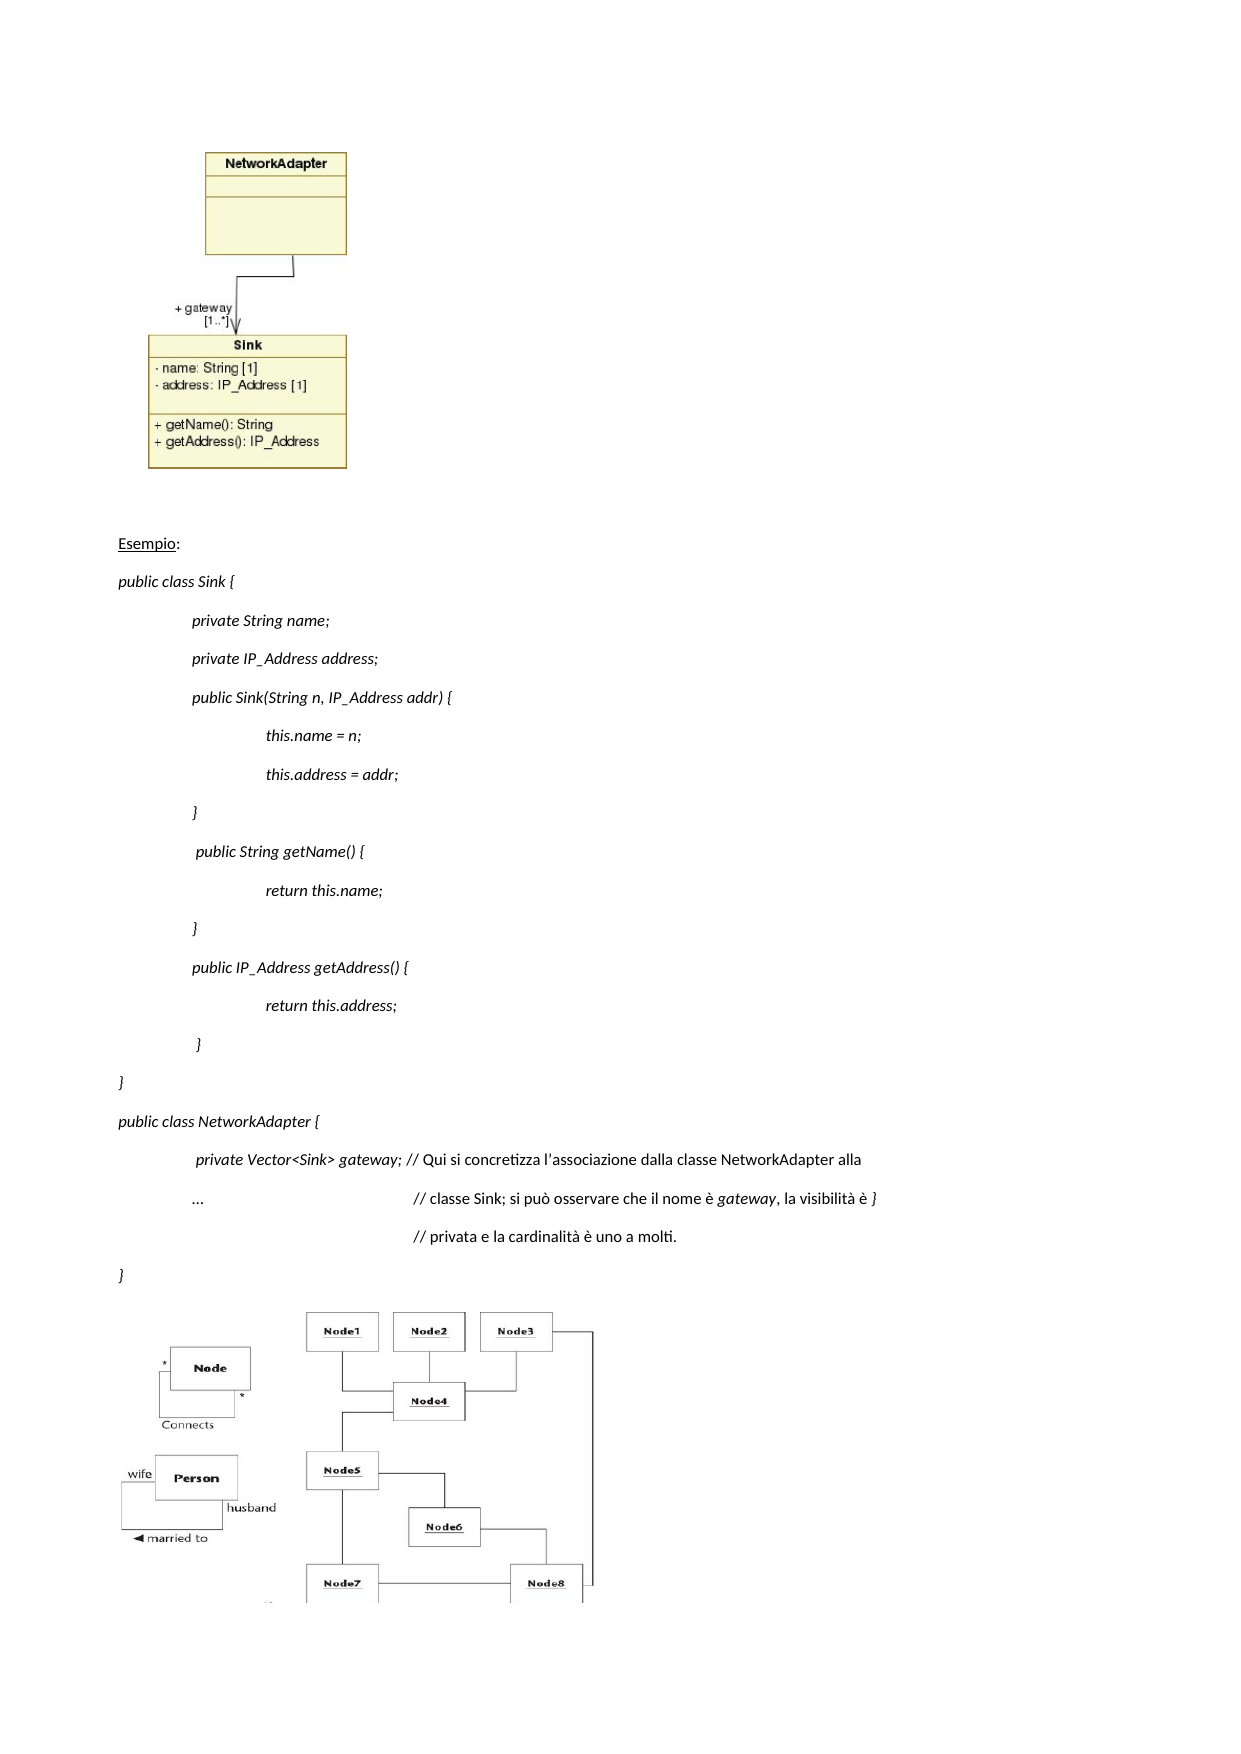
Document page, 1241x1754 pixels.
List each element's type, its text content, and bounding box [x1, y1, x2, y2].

text private String name; [118, 610, 1122, 630]
text return this.name; [192, 880, 1122, 900]
text this.name = n; [192, 726, 1122, 746]
text public String getName() { [118, 841, 1122, 862]
text return this.address; [192, 995, 1122, 1016]
text } [118, 803, 1122, 823]
text public class Sink { [118, 571, 1122, 592]
text this.address = addr; [192, 764, 1122, 784]
text public IP_Address getAddress() { [118, 957, 1122, 977]
text } [118, 1265, 1122, 1286]
text public Sink(String n, IP_Address addr) { [118, 687, 1122, 707]
text … // classe Sink; si può osservare che il nome è gateway, la visibilità è } [118, 1188, 1122, 1208]
text private IP_Address address; [118, 648, 1122, 669]
text // privata e la cardinalità è uno a molti. [339, 1227, 1122, 1247]
text public class NetworkAdapter { [118, 1111, 1122, 1131]
text } [118, 918, 1122, 939]
text } [118, 1072, 1122, 1093]
text private Vector<Sink> gateway; // Qui si concretizza l’associazione dalla classe NetworkAdapter alla [118, 1149, 1122, 1170]
picture [118, 1303, 611, 1620]
text Esempio: [118, 533, 1122, 553]
text } [118, 1034, 1122, 1054]
picture [118, 147, 357, 477]
